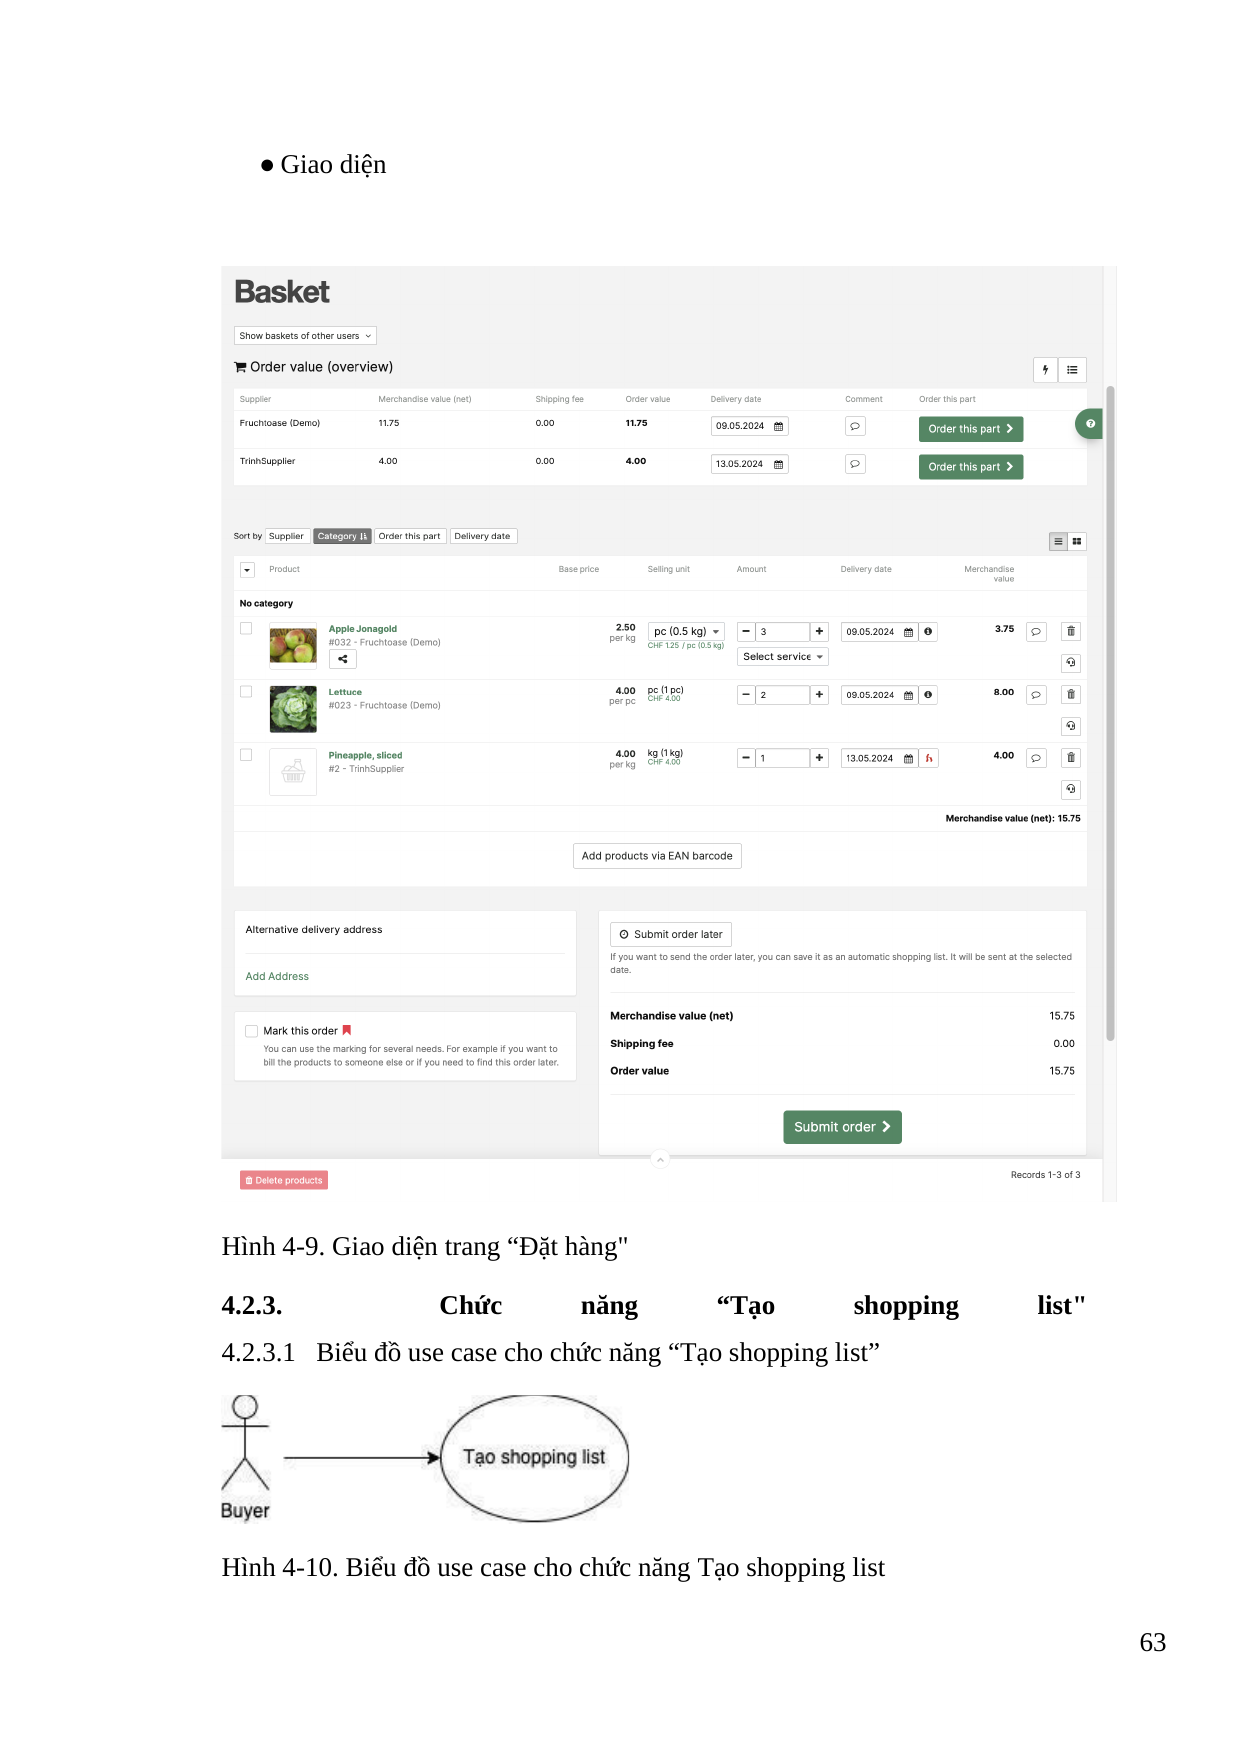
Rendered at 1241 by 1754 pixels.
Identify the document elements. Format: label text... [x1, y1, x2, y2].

text 4.2.3. Chức năng “Tạo shopping list" 4.2.3.1 Biểu đồ use case cho chức năng “Tạo shopping list” [221, 1289, 1166, 1367]
picture [221, 266, 1117, 1202]
text Hình 4-9. Giao diện trang “Đặt hàng" [221, 1230, 1166, 1261]
list Giao diện [259, 148, 1151, 179]
picture [221, 1395, 630, 1524]
text Hình 4-10. Biểu đồ use case cho chức năng Tạo shopping list [221, 1551, 1151, 1582]
